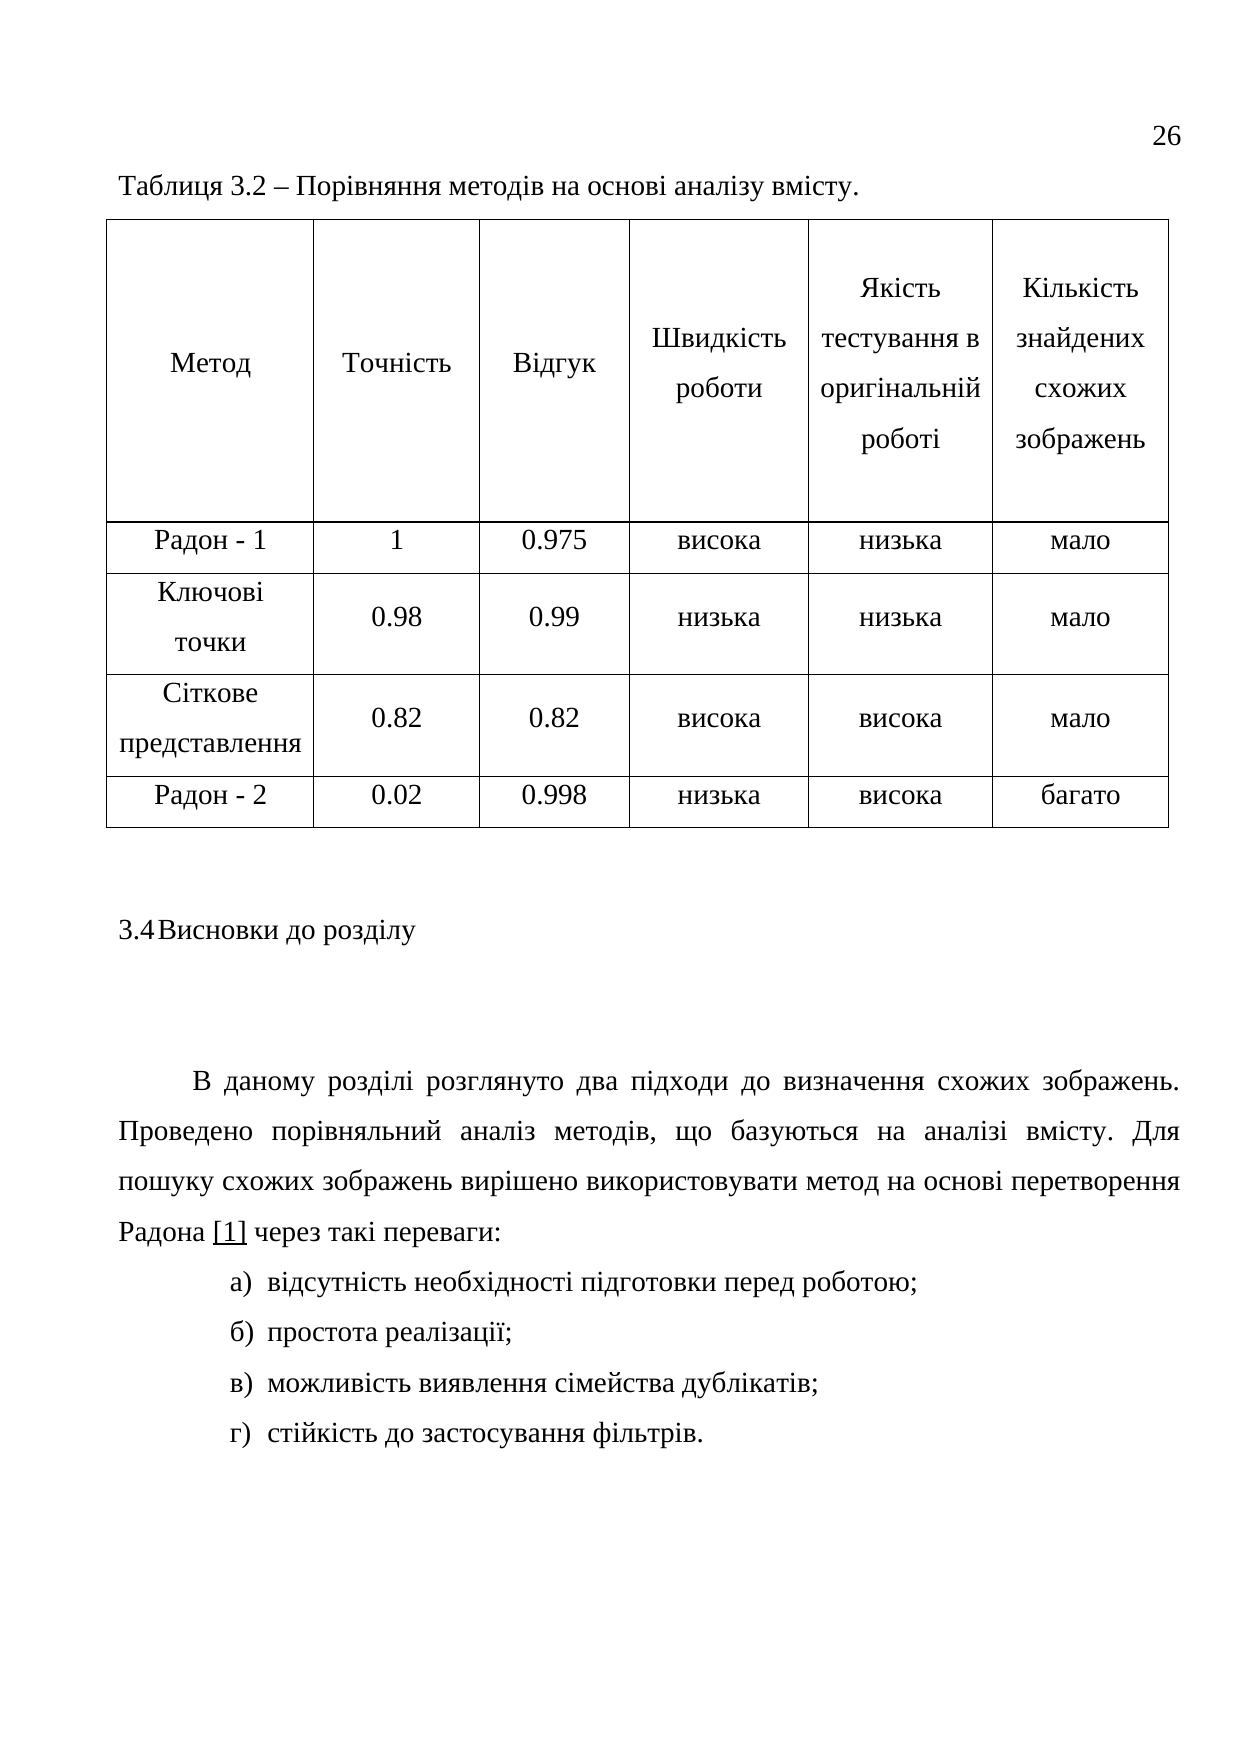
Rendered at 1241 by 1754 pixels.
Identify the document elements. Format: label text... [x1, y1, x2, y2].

table_cell 0.98 [314, 574, 479, 674]
subtitle Висновки до розділу [118, 912, 1181, 946]
table_cell Ключові точки [107, 574, 313, 674]
table_header Швидкість роботи [630, 220, 808, 521]
text Таблиця 3.2 – Порівняння методів на основі аналізу вмісту. [118, 168, 1181, 202]
table_header Якість тестування в оригінальній роботі [809, 220, 992, 521]
list можливість виявлення сімейства дублікатів; [229, 1365, 1181, 1398]
text В даному розділі розглянуто два підходи до визначення схожих зображень. Проведено порівняльний аналіз методів, що базуються на аналізі вмісту. Для пошуку схожих зображень вирішено використовувати метод на основі перетворення Радона [1] через такі переваги: [118, 1063, 1181, 1247]
table_cell Радон - 1 [107, 523, 313, 573]
table_cell висока [809, 777, 992, 827]
list відсутність необхідності підготовки перед роботою; [229, 1264, 1181, 1298]
list стійкість до застосування фільтрів. [229, 1415, 1181, 1449]
table_cell 0.998 [480, 777, 629, 827]
table_cell низька [809, 574, 992, 674]
table_cell висока [630, 523, 808, 573]
table_header Відгук [480, 220, 629, 521]
table_cell 0.82 [480, 675, 629, 776]
table_cell мало [993, 523, 1168, 573]
table_cell багато [993, 777, 1168, 827]
table_header Кількість знайдених схожих зображень [993, 220, 1168, 521]
table_cell 0.82 [314, 675, 479, 776]
table_cell низька [630, 777, 808, 827]
table_cell 1 [314, 523, 479, 573]
table_cell мало [993, 675, 1168, 776]
list простота реалізації; [229, 1314, 1181, 1348]
table_header Точність [314, 220, 479, 521]
table_cell висока [630, 675, 808, 776]
table_cell низька [809, 523, 992, 573]
table_cell висока [809, 675, 992, 776]
table_cell Сіткове представлення [107, 675, 313, 776]
table_cell Радон - 2 [107, 777, 313, 827]
table_cell 0.99 [480, 574, 629, 674]
table_header Метод [107, 220, 313, 521]
table_cell 0.975 [480, 523, 629, 573]
table_cell 0.02 [314, 777, 479, 827]
table_cell мало [993, 574, 1168, 674]
table_cell низька [630, 574, 808, 674]
